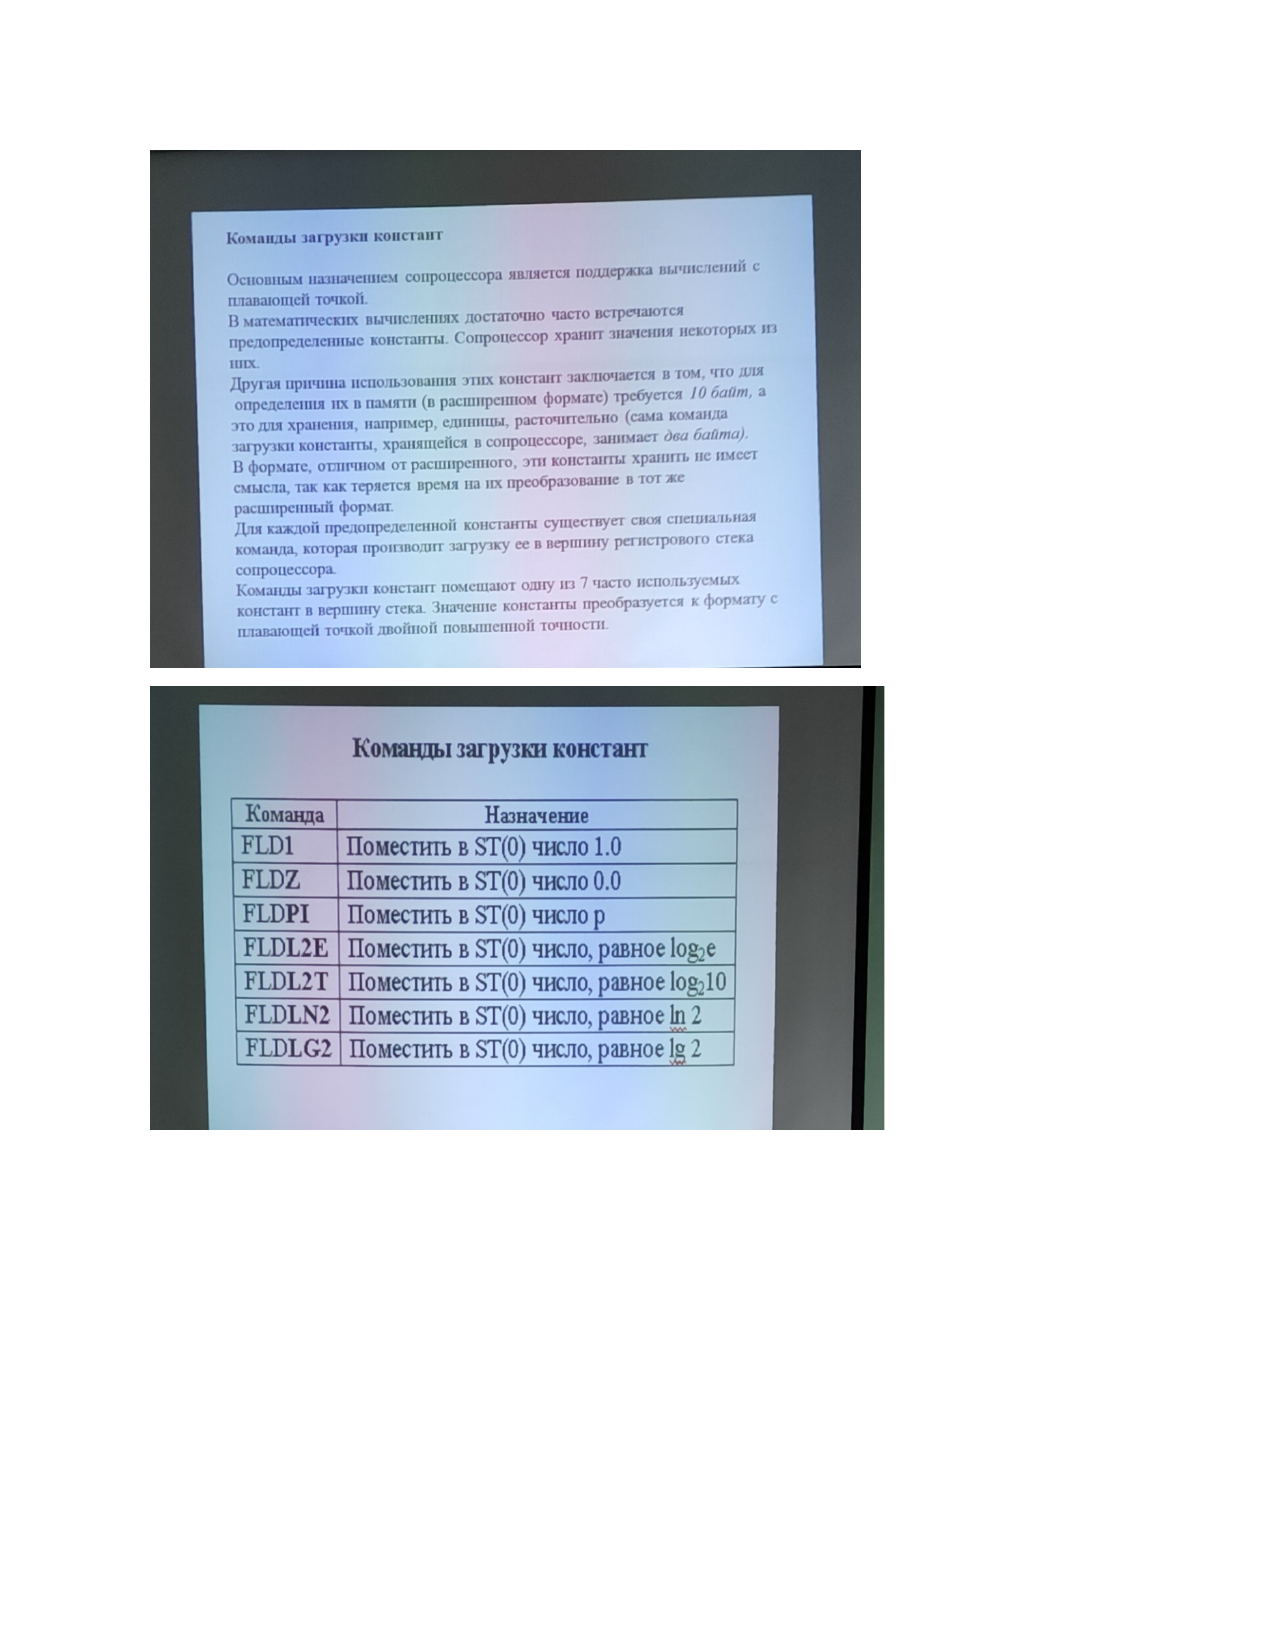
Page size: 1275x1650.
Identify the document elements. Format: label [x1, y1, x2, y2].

picture [150, 150, 861, 668]
picture [150, 686, 885, 1130]
